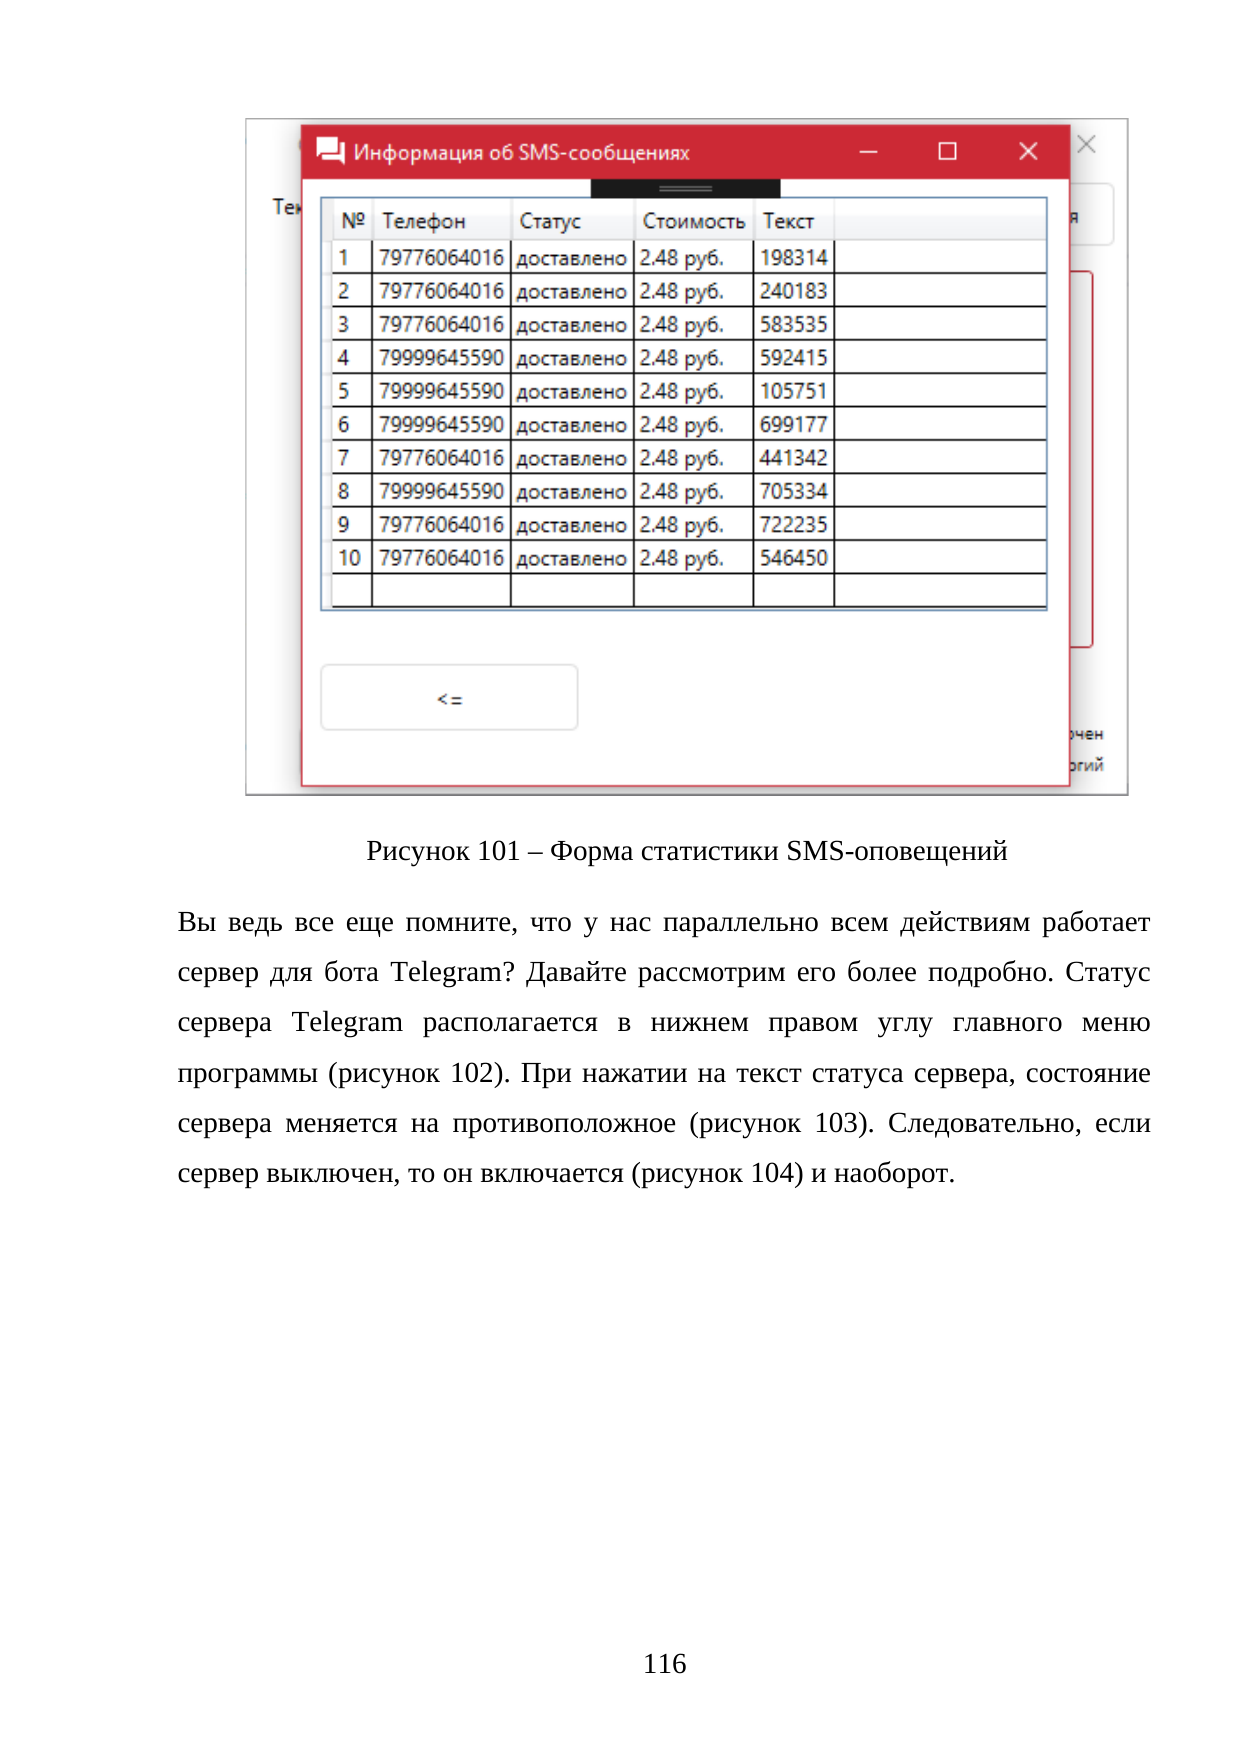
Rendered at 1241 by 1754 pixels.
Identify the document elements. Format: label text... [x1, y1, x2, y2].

text Рисунок 101 – Форма статистики SMS-оповещений [222, 833, 1152, 866]
text Вы ведь все еще помните, что у нас параллельно всем действиям работает сервер для бота Telegram? Давайте рассмотрим его более подробно. Статус сервера Telegram располагается в нижнем правом углу главного меню программы (рисунок 102). При нажатии на текст статуса сервера, состояние сервера меняется на противоположное (рисунок 103). Следовательно, если сервер выключен, то он включается (рисунок 104) и наоборот. [177, 904, 1152, 1189]
picture [245, 118, 1129, 796]
